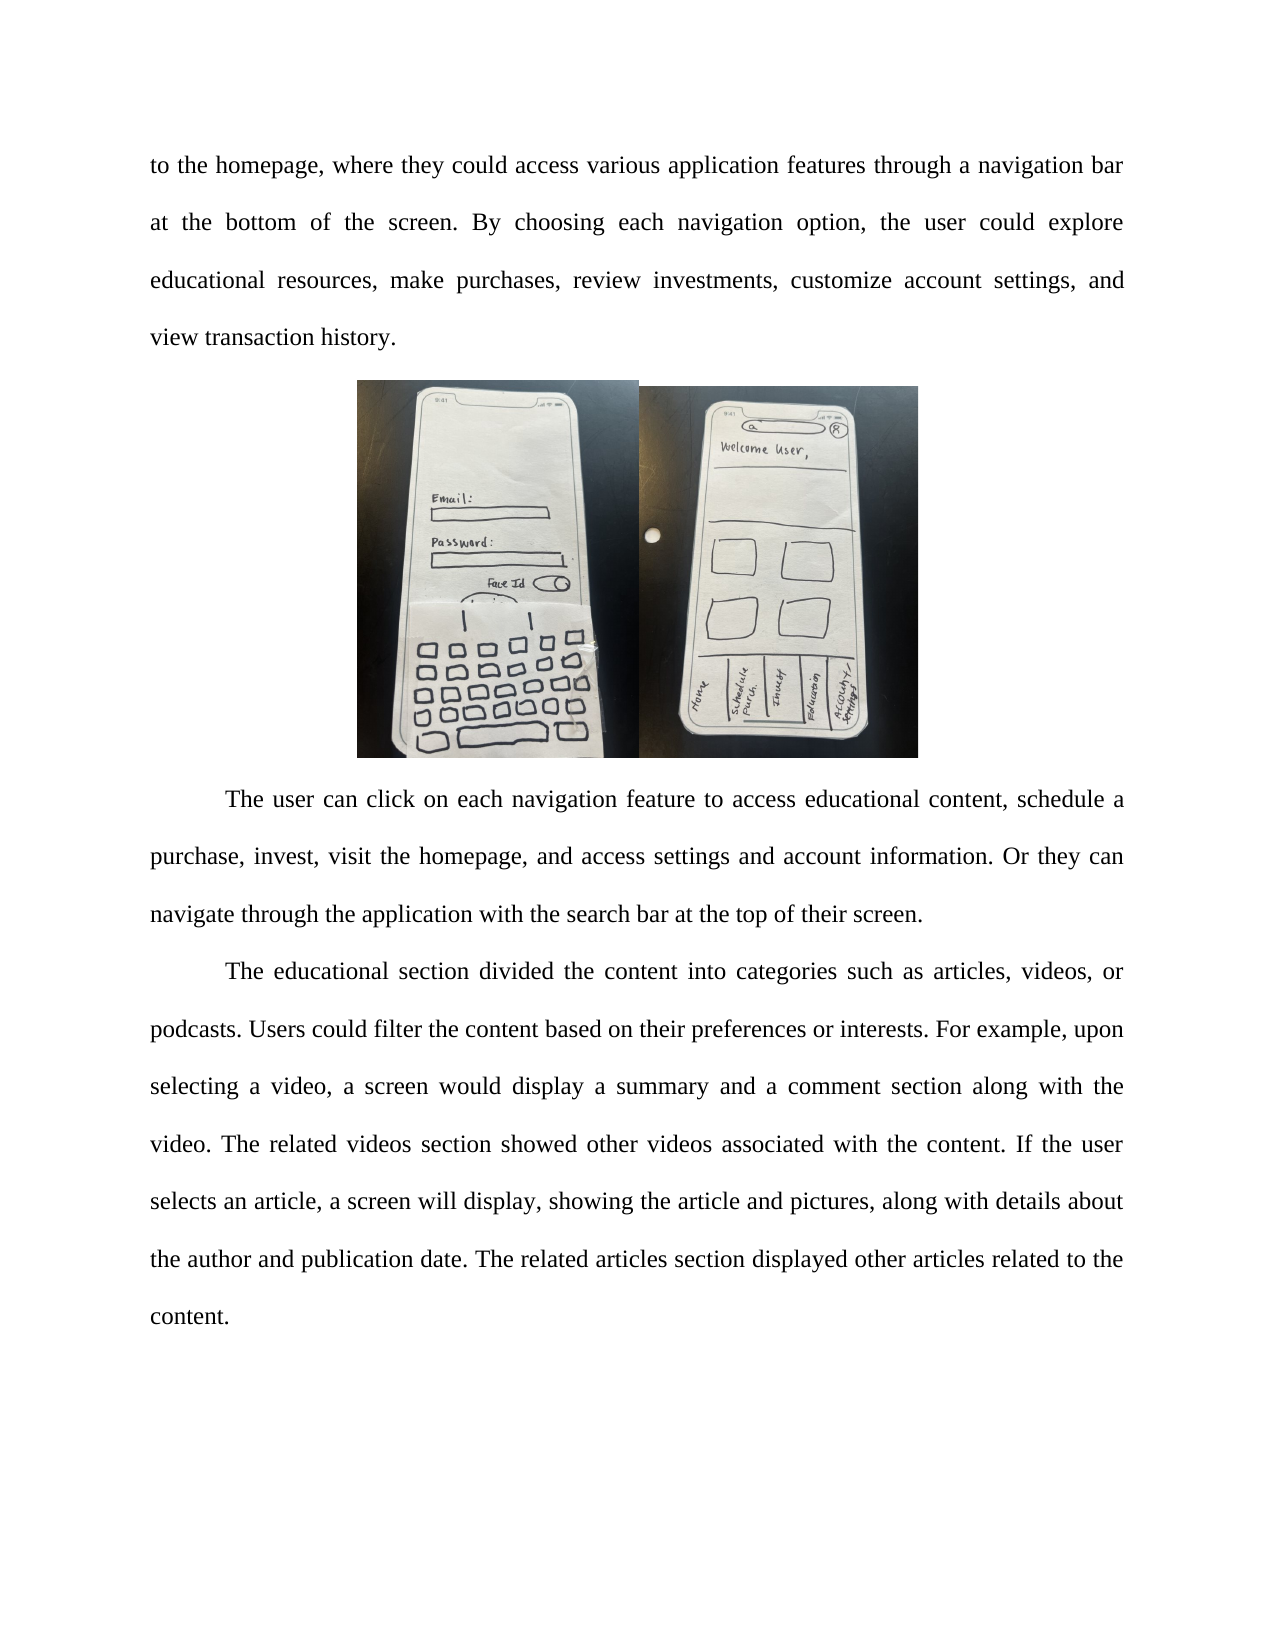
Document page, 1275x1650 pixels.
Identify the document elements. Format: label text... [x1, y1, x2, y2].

text The educational section divided the content into categories such as articles, videos, or podcasts. Users could filter the content based on their preferences or interests. For example, upon selecting a video, a screen would display a summary and a comment section along with the video. The related videos section showed other videos associated with the content. If the user selects an article, a screen will display, showing the article and pictures, along with details about the author and publication date. The related articles section displayed other articles related to the content. [150, 956, 1125, 1330]
text The user can click on each navigation feature to access educational content, schedule a purchase, invest, visit the homepage, and access settings and account information. Or they can navigate through the application with the search bar at the top of their screen. [150, 784, 1125, 928]
picture [357, 380, 919, 758]
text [150, 150, 1125, 351]
